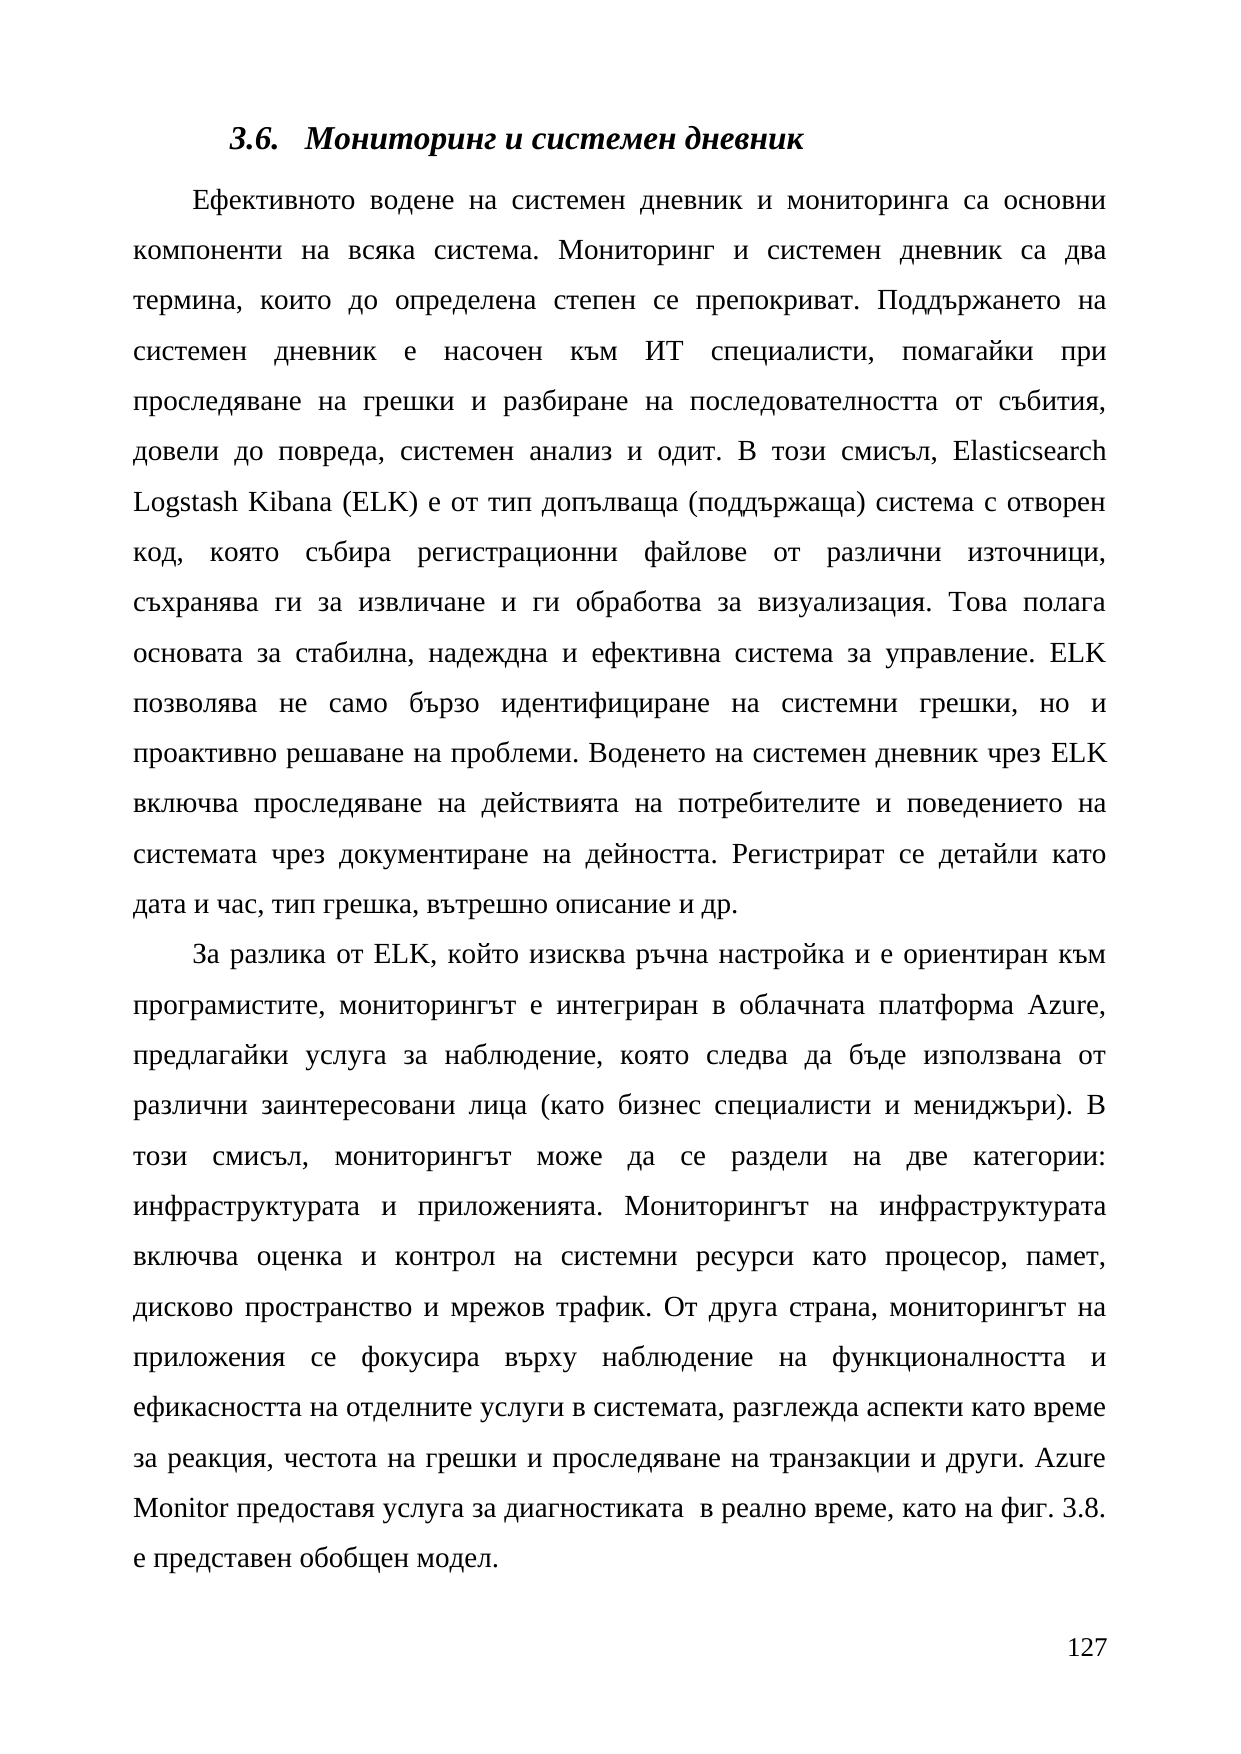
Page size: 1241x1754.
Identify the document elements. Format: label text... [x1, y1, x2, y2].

text За разлика от ELK, който изисква ръчна настройка и е ориентиран към програмистите, мониторингът е интегриран в облачната платформа Azure, предлагайки услуга за наблюдение, която следва да бъде използвана от различни заинтересовани лица (като бизнес специалисти и мениджъри). В този смисъл, мониторингът може да се раздели на две категории: инфраструктурата и приложенията. Мониторингът на инфраструктурата включва оценка и контрол на системни ресурси като процесор, памет, дисково пространство и мрежов трафик. От друга страна, мониторингът на приложения се фокусира върху наблюдение на функционалността и ефикасността на отделните услуги в системата, разглежда аспекти като време за реакция, честота на грешки и проследяване на транзакции и други. Azure Monitor предоставя услуга за диагностиката в реално време, като на фиг. 3.8. е представен обобщен модел. [133, 937, 1107, 1574]
text Ефективното водене на системен дневник и мониторинга са основни компоненти на всяка система. Мониторинг и системен дневник са два термина, които до определена степен се препокриват. Поддържането на системен дневник е насочен към ИТ специалисти, помагайки при проследяване на грешки и разбиране на последователността от събития, довели до повреда, системен анализ и одит. В този смисъл, Elasticsearch Logstash Kibana (ELK) е от тип допълваща (поддържаща) система с отворен код, която събира регистрационни файлове от различни източници, съхранява ги за извличане и ги обработва за визуализация. Това полага основата за стабилна, надеждна и ефективна система за управление. ELK позволява не само бързо идентифициране на системни грешки, но и проактивно решаване на проблеми. Воденето на системен дневник чрез ELK включва проследяване на действията на потребителите и поведението на системата чрез документиране на дейността. Регистрират се детайли като дата и час, тип грешка, вътрешно описание и др. [133, 182, 1107, 920]
subtitle Мониторинг и системен дневник [229, 118, 1107, 156]
